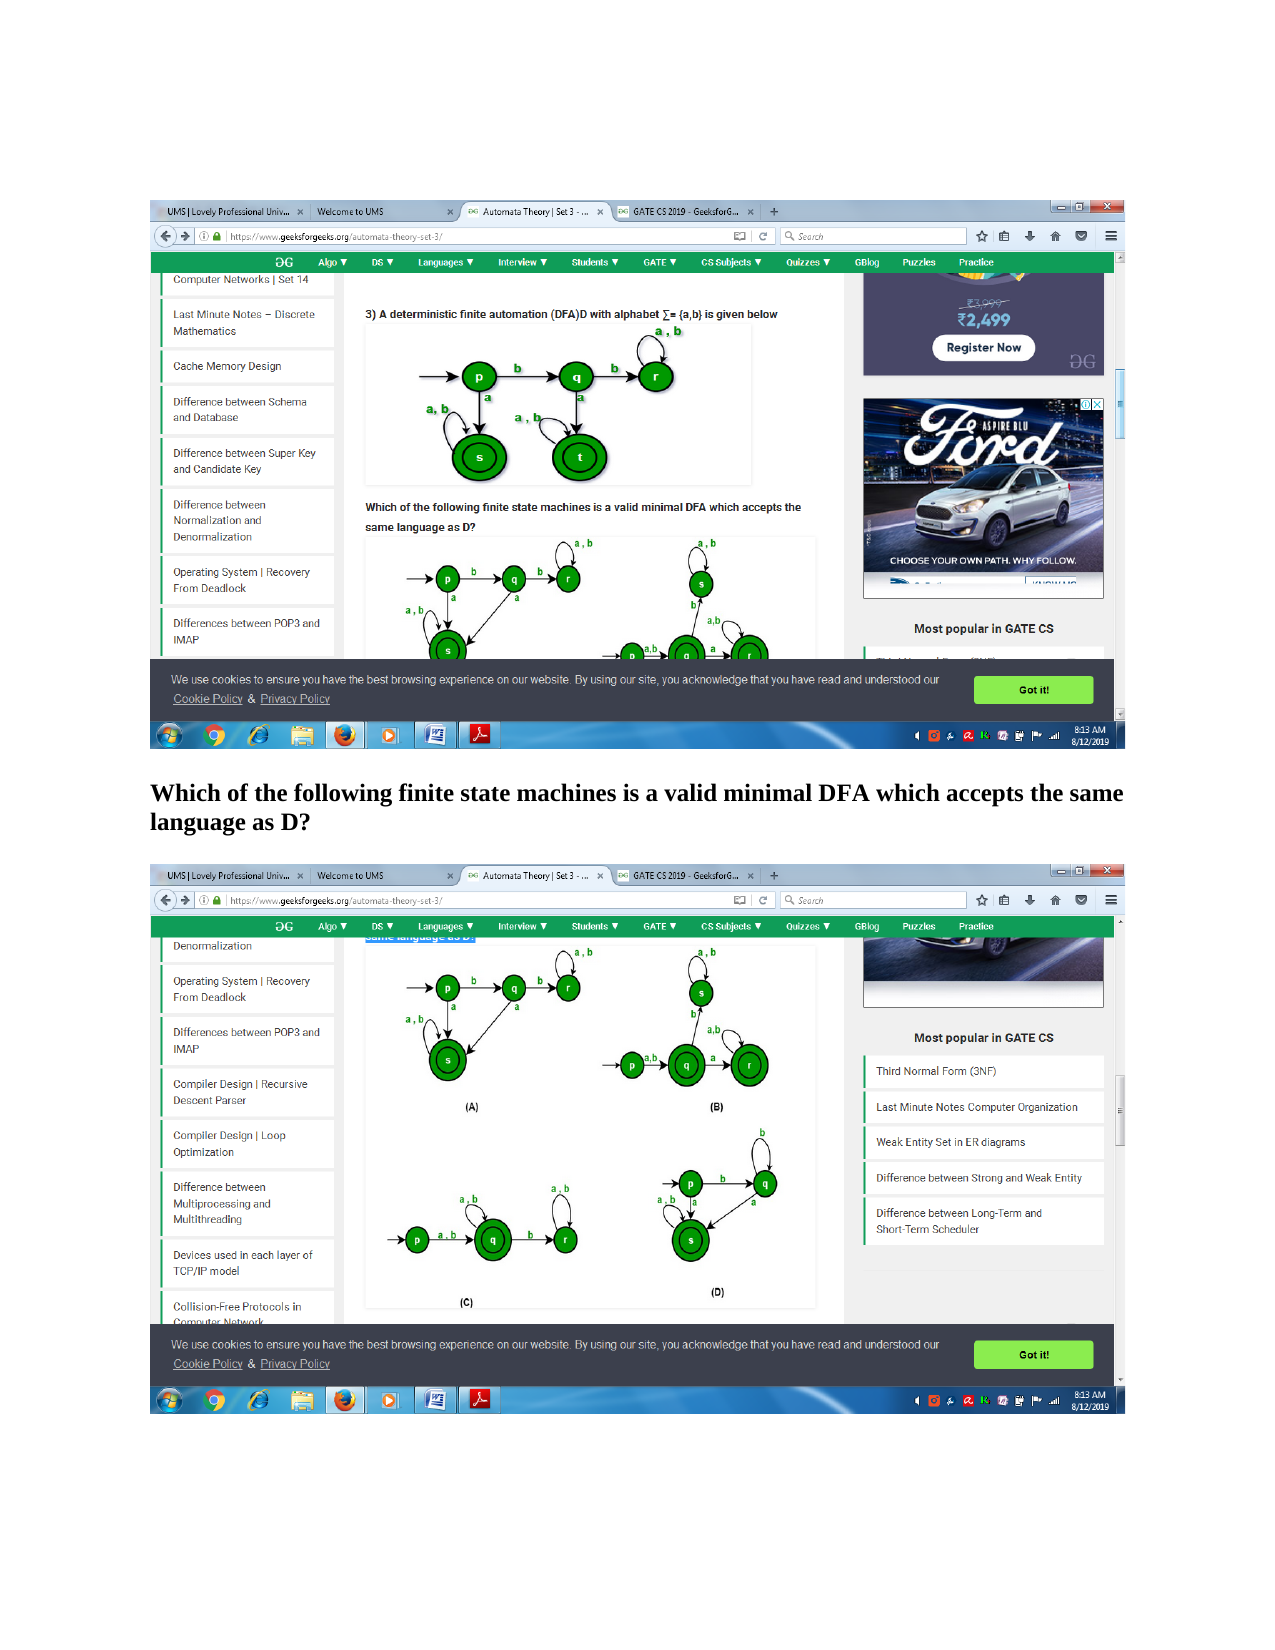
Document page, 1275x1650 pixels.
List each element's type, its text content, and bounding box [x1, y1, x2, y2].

picture [150, 200, 1125, 749]
picture [150, 864, 1125, 1414]
text Which of the following finite state machines is a valid minimal DFA which accepts the same language as D? [150, 778, 1125, 836]
